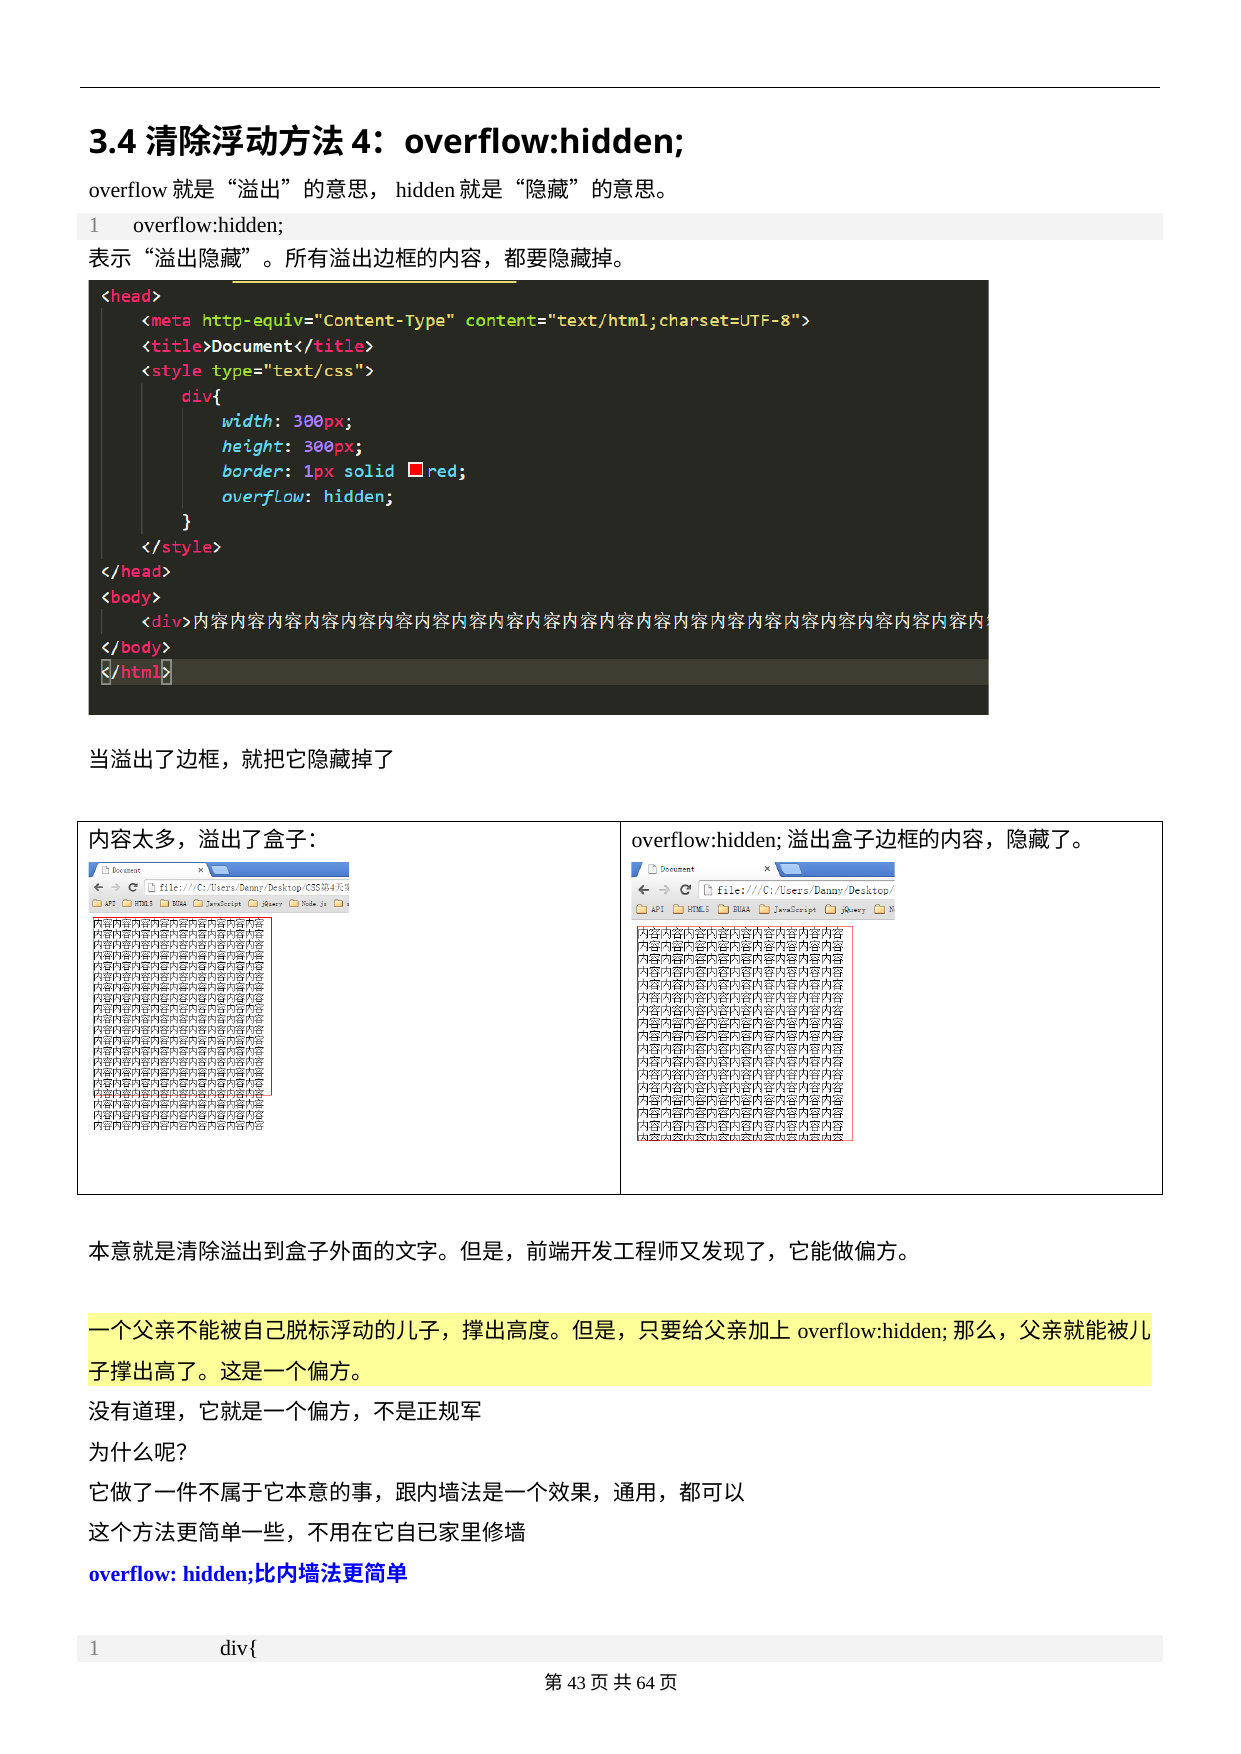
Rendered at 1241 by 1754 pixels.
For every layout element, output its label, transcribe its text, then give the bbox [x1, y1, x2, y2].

table_header overflow:hidden; [77, 213, 1163, 240]
picture [631, 862, 895, 1175]
text 当溢出了边框，就把它隐藏掉了 [88, 742, 1152, 774]
text 这个方法更简单一些，不用在它自已家里修墙 [88, 1515, 1152, 1547]
table_header 内容太多，溢出了盒子： [78, 822, 620, 1194]
text 没有道理，它就是一个偏方，不是正规军 [88, 1394, 1152, 1426]
text 一个父亲不能被自己脱标浮动的儿子，撑出高度。但是，只要给父亲加上overflow:hidden; 那么，父亲就能被儿子撑出高了。这是一个偏方。 [88, 1313, 1152, 1386]
text 它做了一件不属于它本意的事，跟内墙法是一个效果，通用，都可以 [88, 1474, 1152, 1507]
picture [88, 280, 989, 715]
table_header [77, 1635, 1163, 1662]
text overflow: hidden;比内墙法更简单 [88, 1555, 1152, 1588]
text 为什么呢？ [88, 1434, 1152, 1467]
text 表示“溢出隐藏”。所有溢出边框的内容，都要隐藏掉。 [88, 240, 1152, 273]
text 本意就是清除溢出到盒子外面的文字。但是，前端开发工程师又发现了，它能做偏方。 [88, 1233, 1152, 1266]
text overflow就是“溢出”的意思， hidden就是“隐藏”的意思。 [88, 172, 1152, 204]
table_header overflow:hidden; 溢出盒子边框的内容，隐藏了。 [621, 822, 1162, 1194]
picture [88, 862, 349, 1161]
